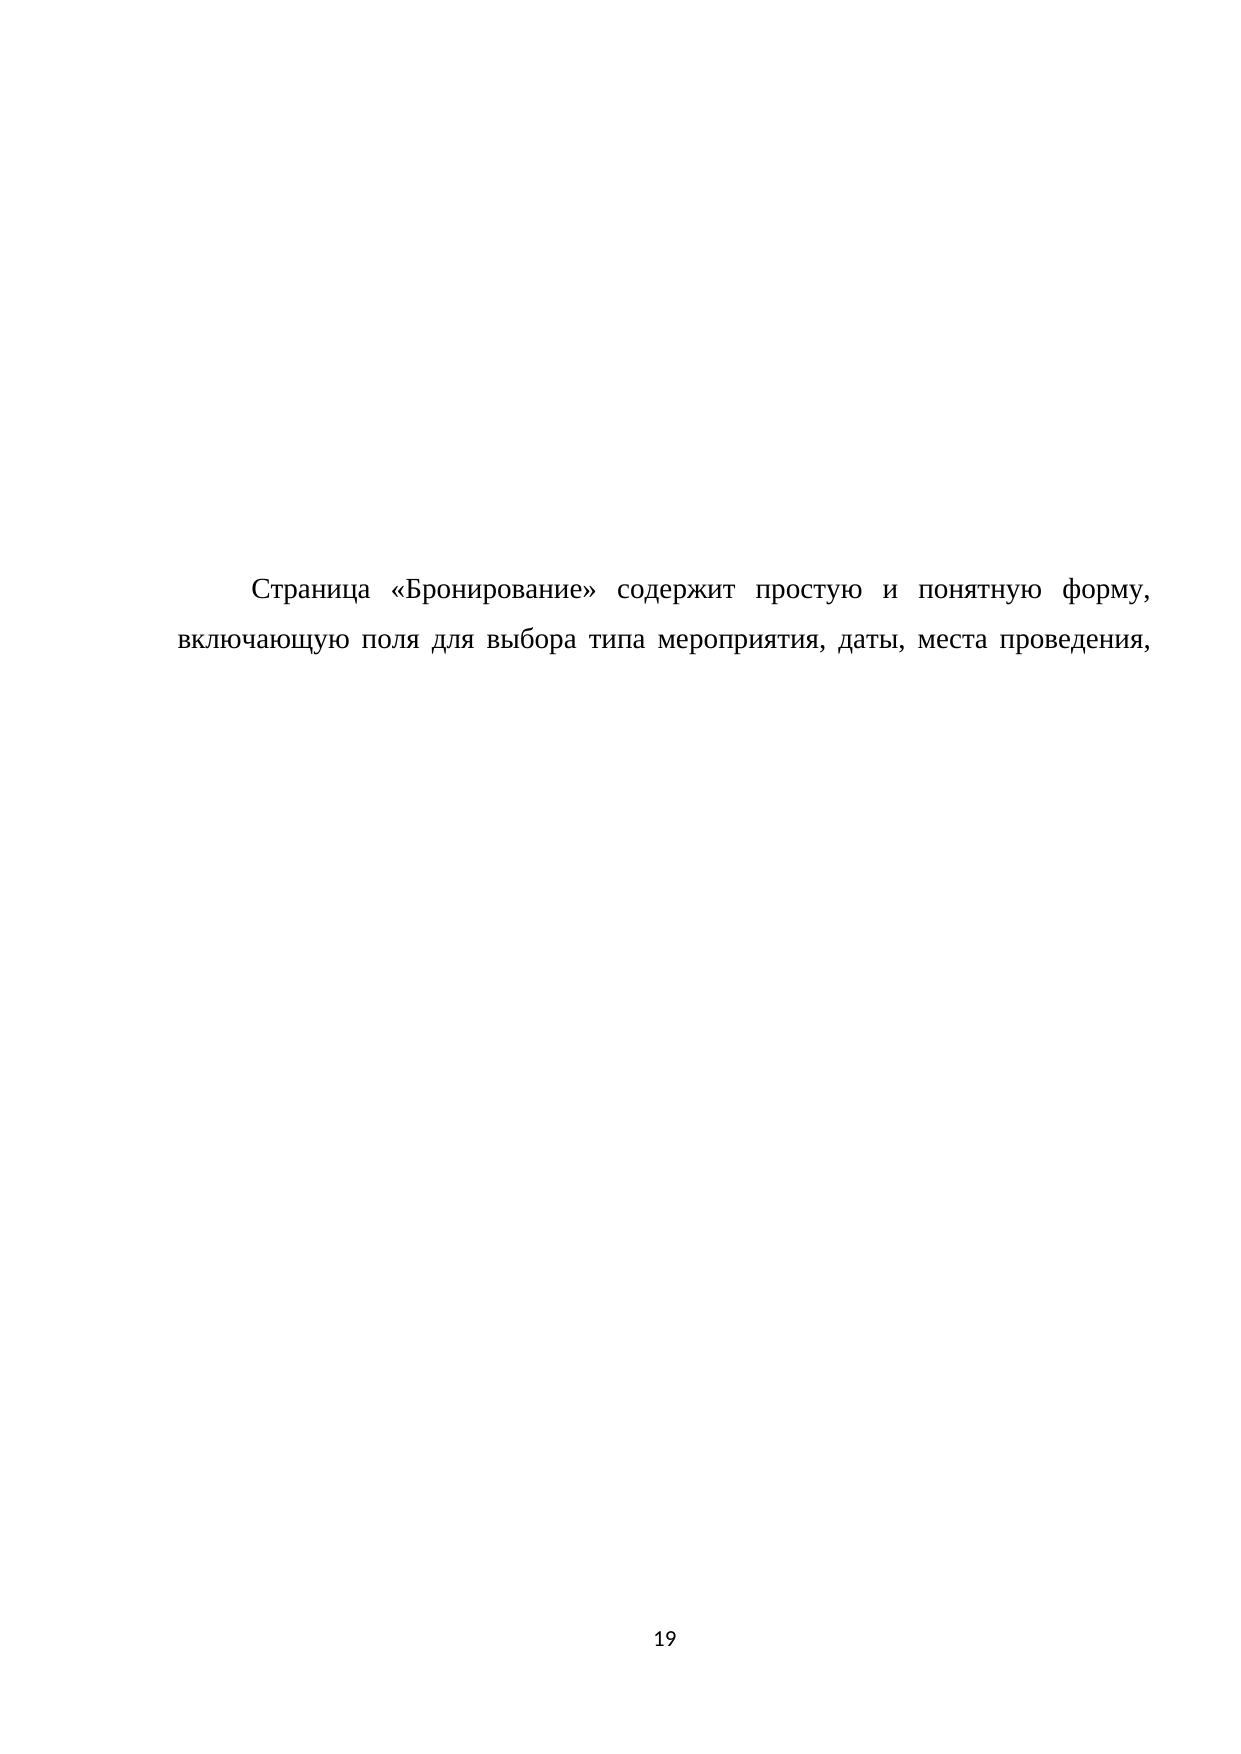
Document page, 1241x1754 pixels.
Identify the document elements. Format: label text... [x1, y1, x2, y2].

text Страница «Бронирование» содержит простую и понятную форму, включающую поля для выбора типа мероприятия, даты, места проведения, контактных данных и комментария с пожеланиями по репертуару. [177, 571, 1152, 655]
